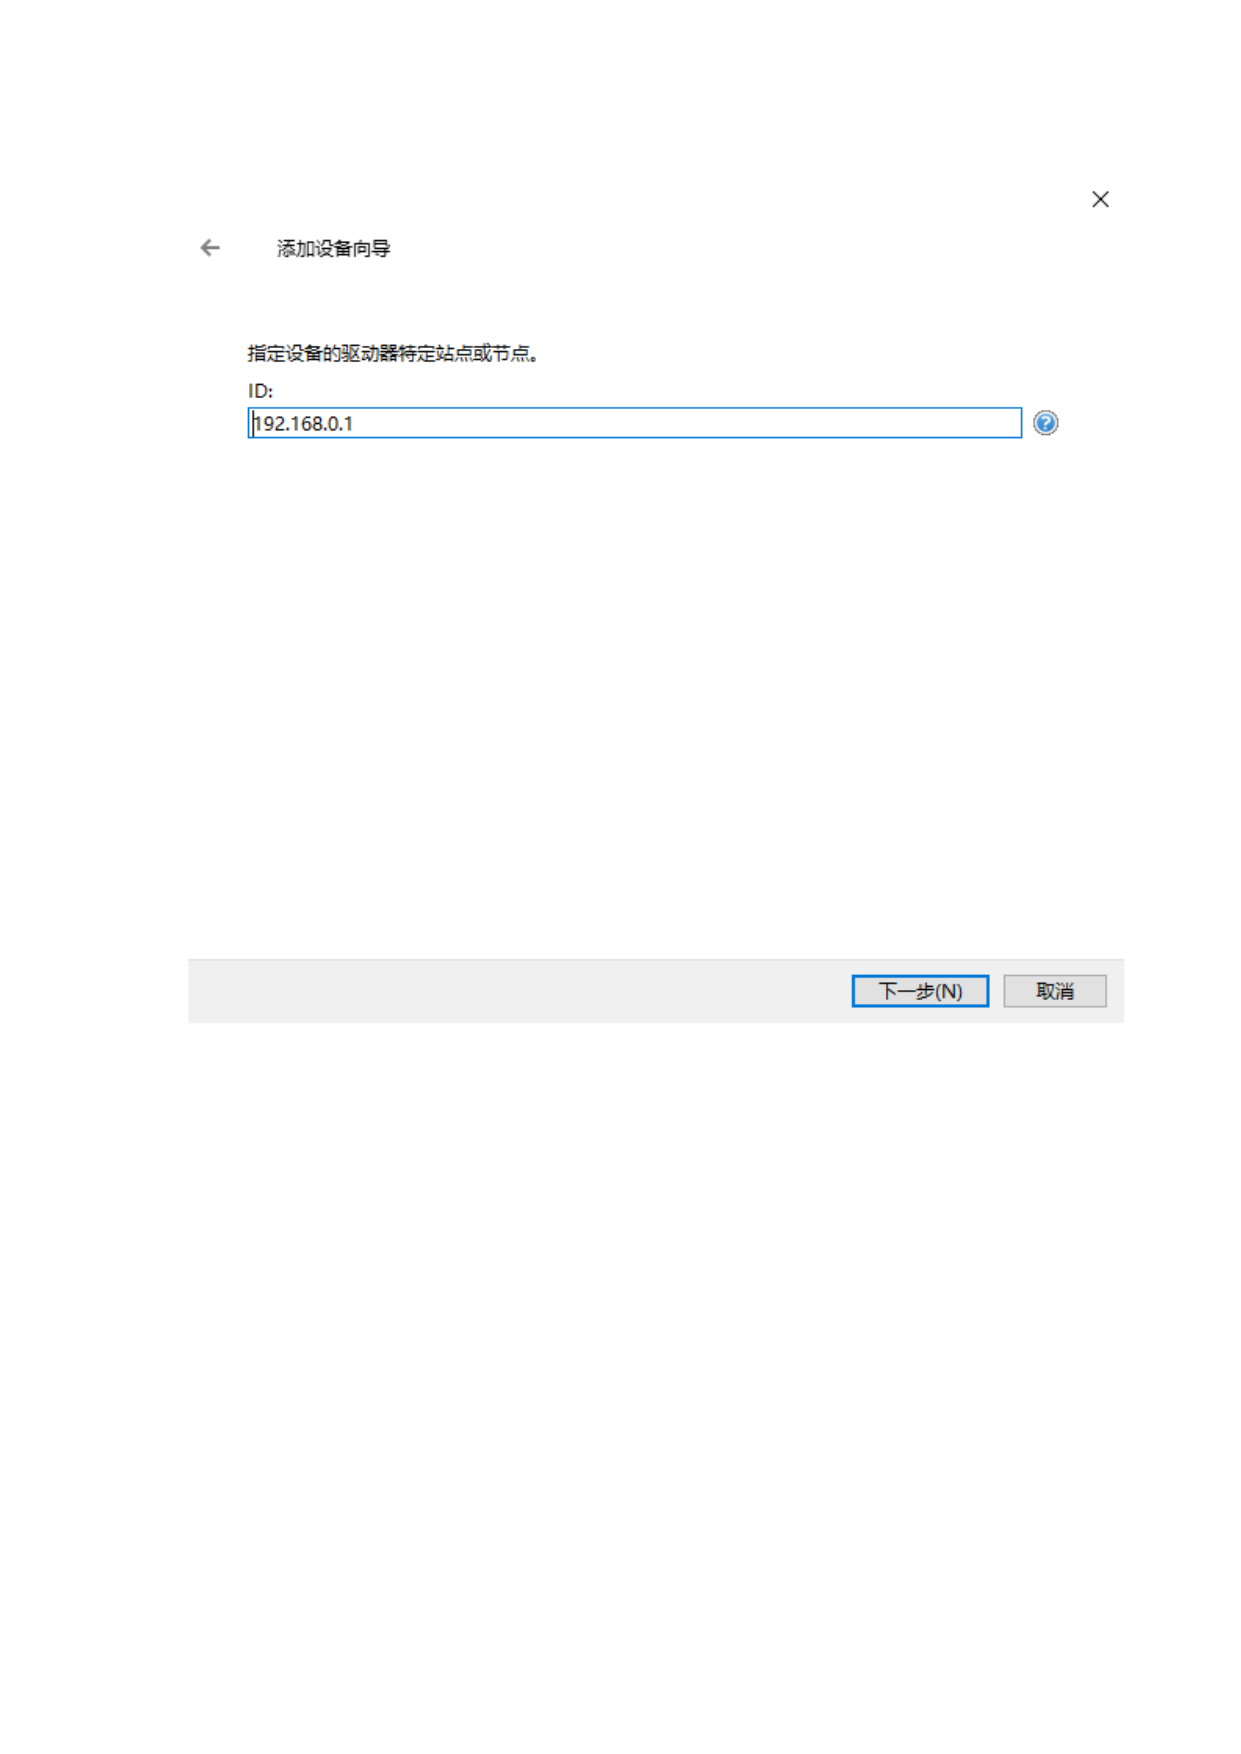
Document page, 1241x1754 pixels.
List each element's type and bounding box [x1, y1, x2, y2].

picture [187, 176, 1125, 1025]
